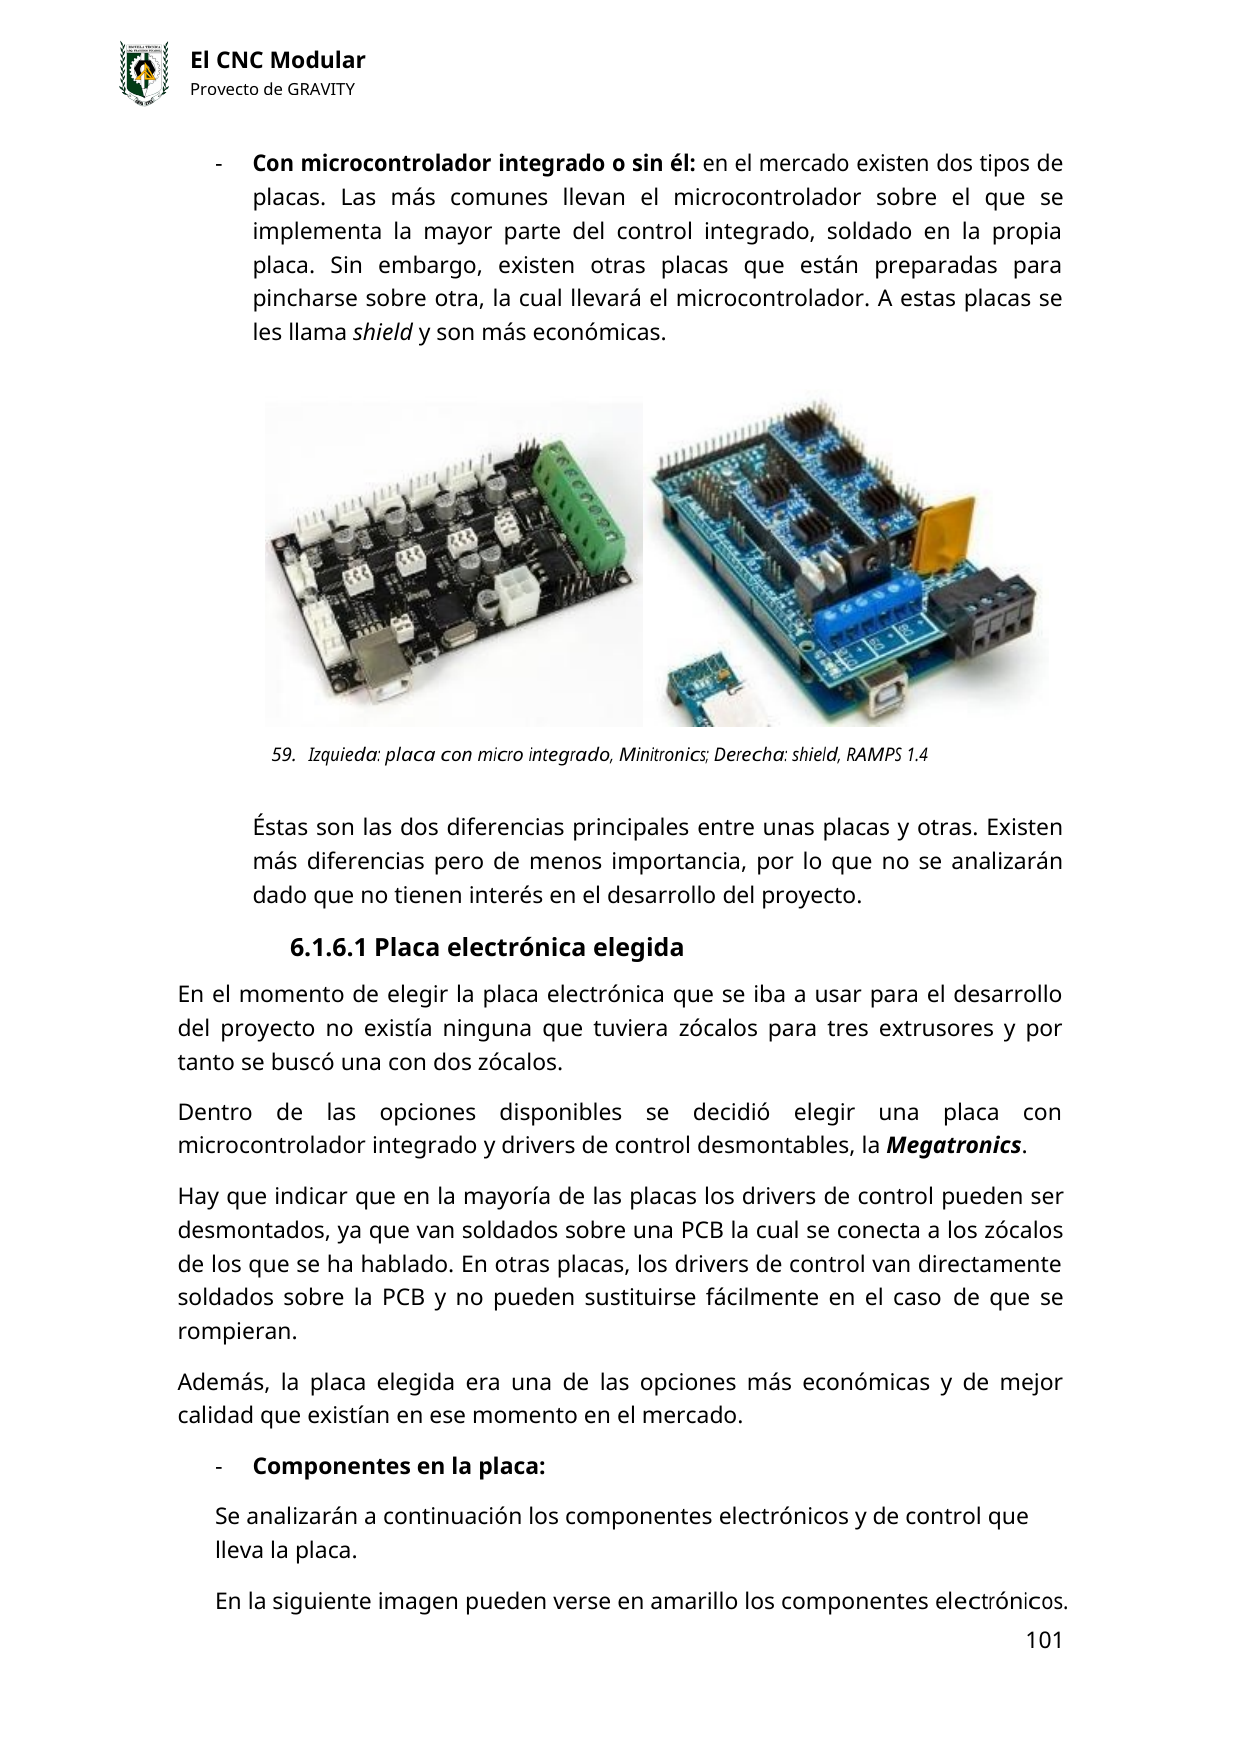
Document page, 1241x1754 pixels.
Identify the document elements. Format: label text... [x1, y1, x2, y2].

text En el momento de elegir la placa electrónica que se iba a usar para el desarrollo del proyecto no existía ninguna que tuviera zócalos para tres extrusores y por tanto se buscó una con dos zócalos. [177, 978, 1063, 1077]
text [215, 1584, 1073, 1616]
text Hay que indicar que en la mayoría de las placas los drivers de control pueden ser desmontados, ya que van soldados sobre una PCB la cual se conecta a los zócalos de los que se ha hablado. En otras placas, los drivers de control van directamente soldados sobre la PCB y no pueden sustituirse fácilmente en el caso de que se rompieran. [177, 1180, 1064, 1346]
text Se analizarán a continuación los componentes electrónicos y de control que lleva la placa. [215, 1500, 1058, 1565]
list Con microcontrolador integrado o sin él: en el mercado existen dos tipos de placas. Las más comunes llevan el microcontrolador sobre el que se implementa la mayor parte del control integrado, soldado en la propia placa. Sin embargo, existen otras placas que están preparadas para pincharse sobre otra, la cual llevará el microcontrolador. A estas placas se les llama shield y son más económicas. [215, 147, 1063, 347]
subtitle Placa electrónica elegida [290, 929, 1148, 963]
text Éstas son las dos diferencias principales entre unas placas y otras. Existen más diferencias pero de menos importancia, por lo que no se analizarán dado que no tienen interés en el desarrollo del proyecto. [252, 811, 1063, 910]
text Además, la placa elegida era una de las opciones más económicas y de mejor calidad que existían en ese momento en el mercado. [177, 1365, 1063, 1430]
text Dentro de las opciones disponibles se decidió elegir una placa con microcontrolador integrado y drivers de control desmontables, la Megatronics. [177, 1096, 1063, 1161]
picture [119, 40, 169, 107]
subtitle Componentes en la placa: [215, 1450, 1148, 1481]
picture [265, 389, 1049, 727]
